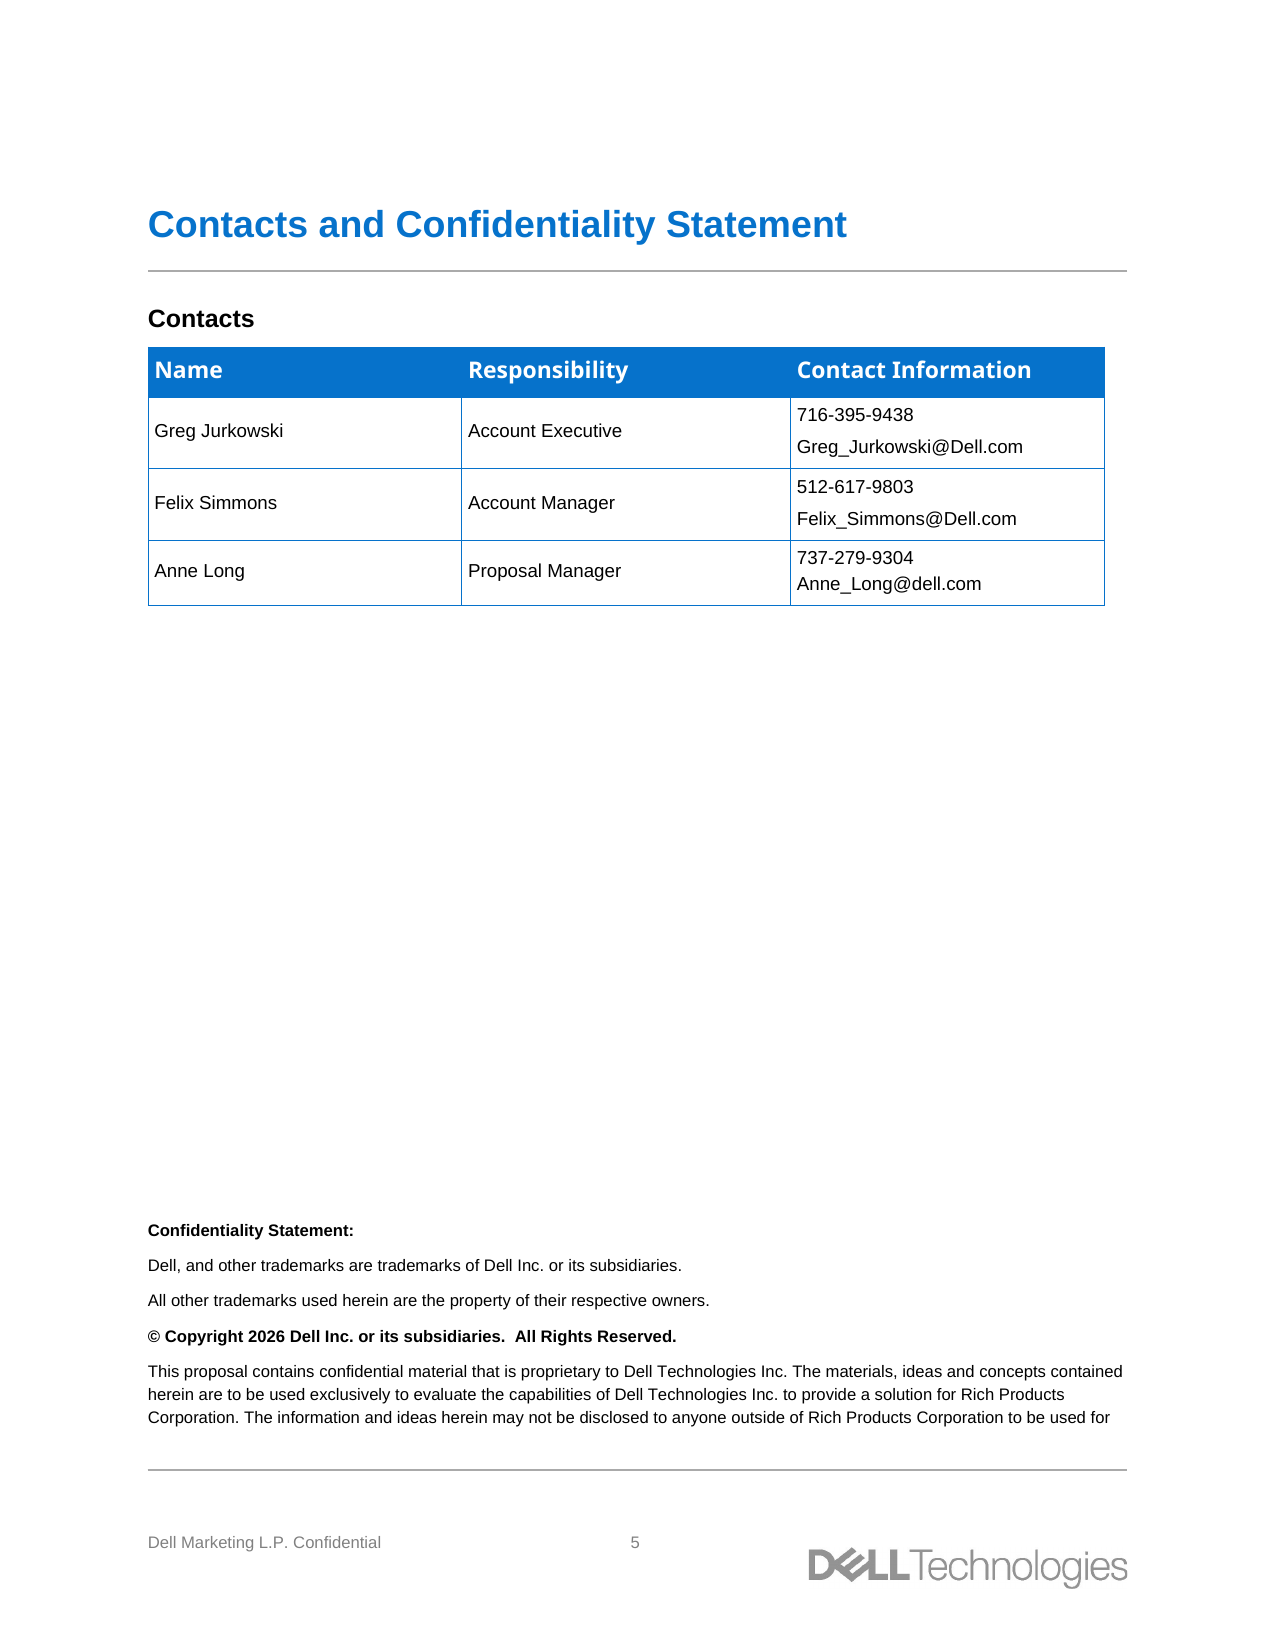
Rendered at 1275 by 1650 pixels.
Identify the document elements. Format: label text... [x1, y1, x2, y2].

text Contacts [148, 304, 1127, 333]
table_cell Greg Jurkowski [149, 398, 461, 468]
table_cell Proposal Manager [462, 541, 790, 605]
text Confidentiality Statement: [148, 1220, 1127, 1239]
subtitle Contacts and Confidentiality Statement [148, 202, 1127, 270]
table_cell 512-617-9803 Felix_Simmons@Dell.com [791, 469, 1104, 539]
table_cell Felix Simmons [149, 469, 461, 539]
table_header Responsibility [462, 348, 790, 397]
text Dell, and other trademarks are trademarks of Dell Inc. or its subsidiaries. [148, 1256, 1127, 1275]
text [148, 1362, 1127, 1427]
table_header Name [149, 348, 461, 397]
table_header Contact Information [791, 348, 1104, 397]
table_cell Account Executive [462, 398, 790, 468]
table_cell 737-279-9304 Anne_Long@dell.com [791, 541, 1104, 605]
text All other trademarks used herein are the property of their respective owners. [148, 1291, 1127, 1310]
table_cell 716-395-9438 Greg_Jurkowski@Dell.com [791, 398, 1104, 468]
table_cell Account Manager [462, 469, 790, 539]
table_cell Anne Long [149, 541, 461, 605]
text © Copyright 2025 Dell Inc. or its subsidiaries. All Rights Reserved. [148, 1327, 1127, 1346]
picture [808, 1547, 1128, 1589]
